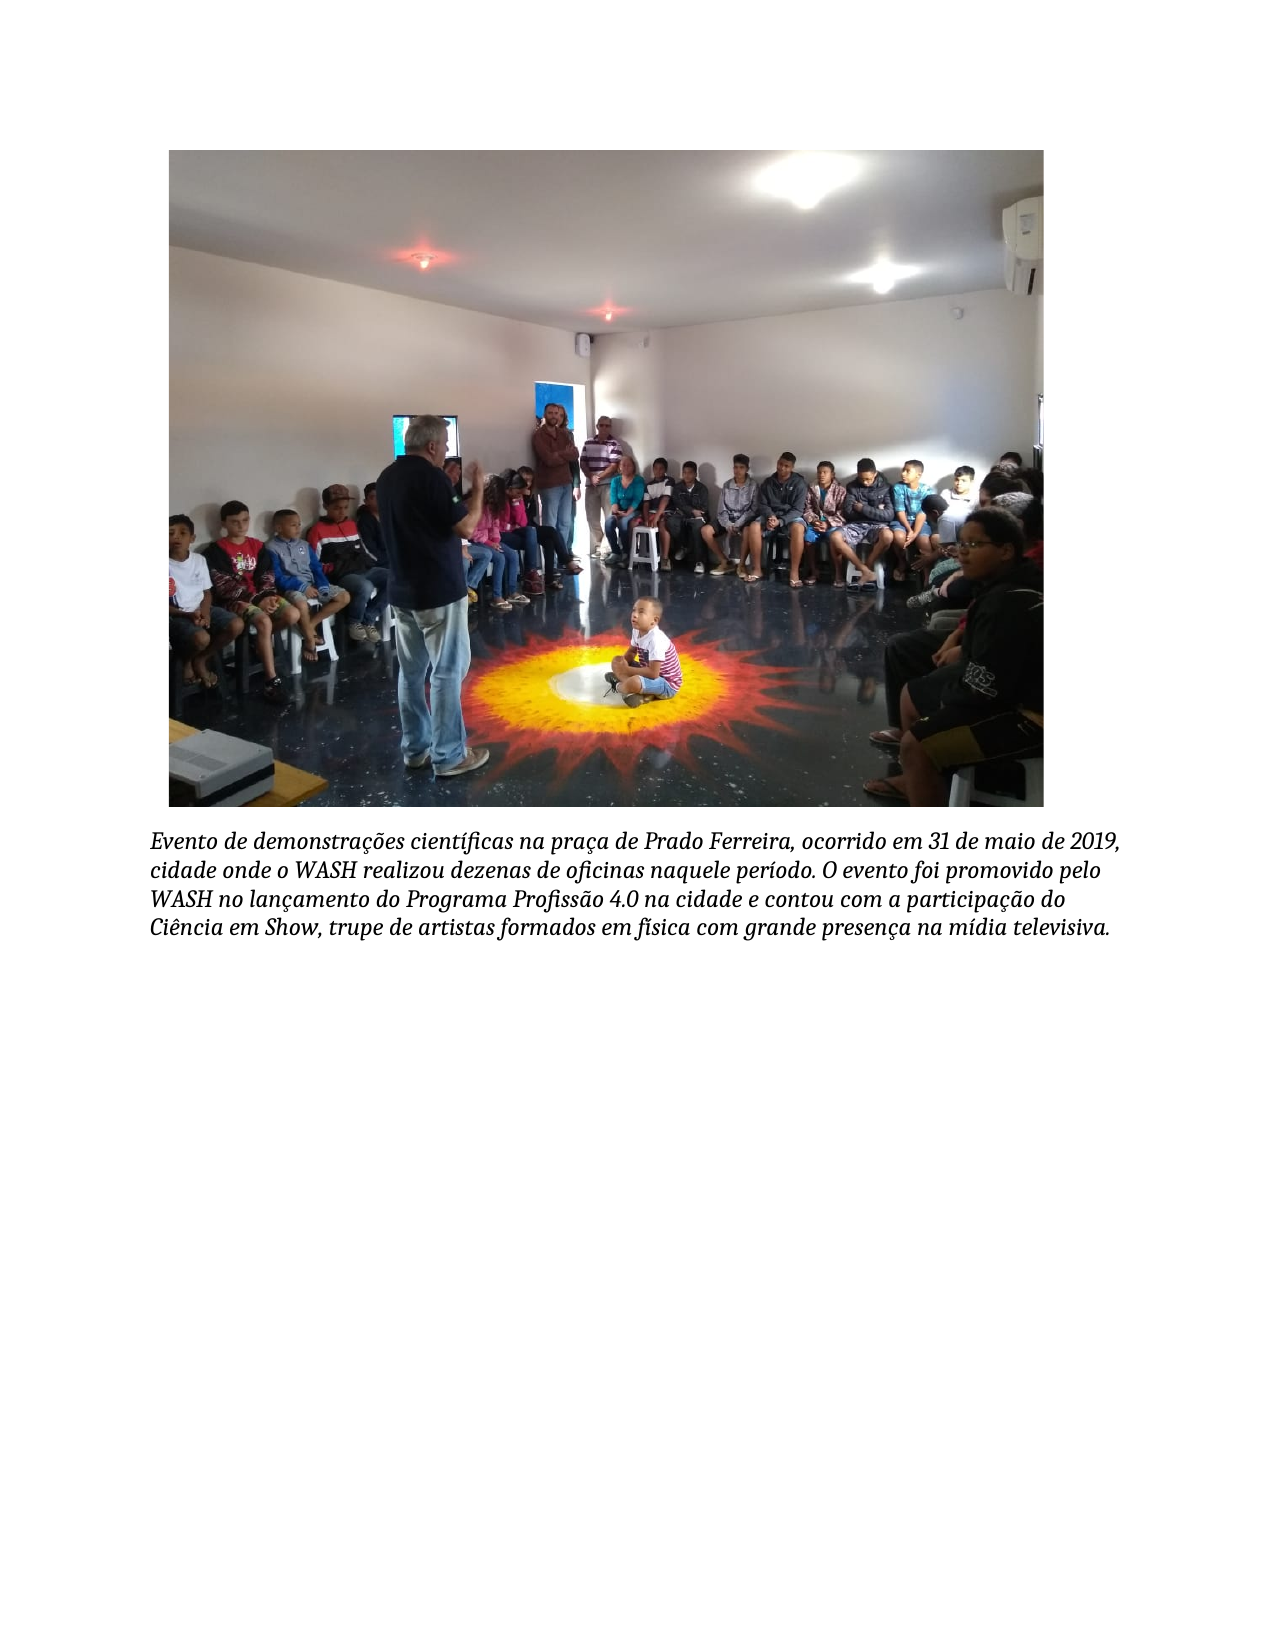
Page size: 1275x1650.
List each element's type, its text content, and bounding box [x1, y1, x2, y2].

text Evento de demonstrações científicas na praça de Prado Ferreira, ocorrido em 31 de maio de 2019, cidade onde o WASH realizou dezenas de oficinas naquele período. O evento foi promovido pelo WASH no lançamento do Programa Profissão 4.0 na cidade e contou com a participação do Ciência em Show, trupe de artistas formados em física com grande presença na mídia televisiva. [150, 827, 1125, 942]
picture [168, 150, 1044, 807]
